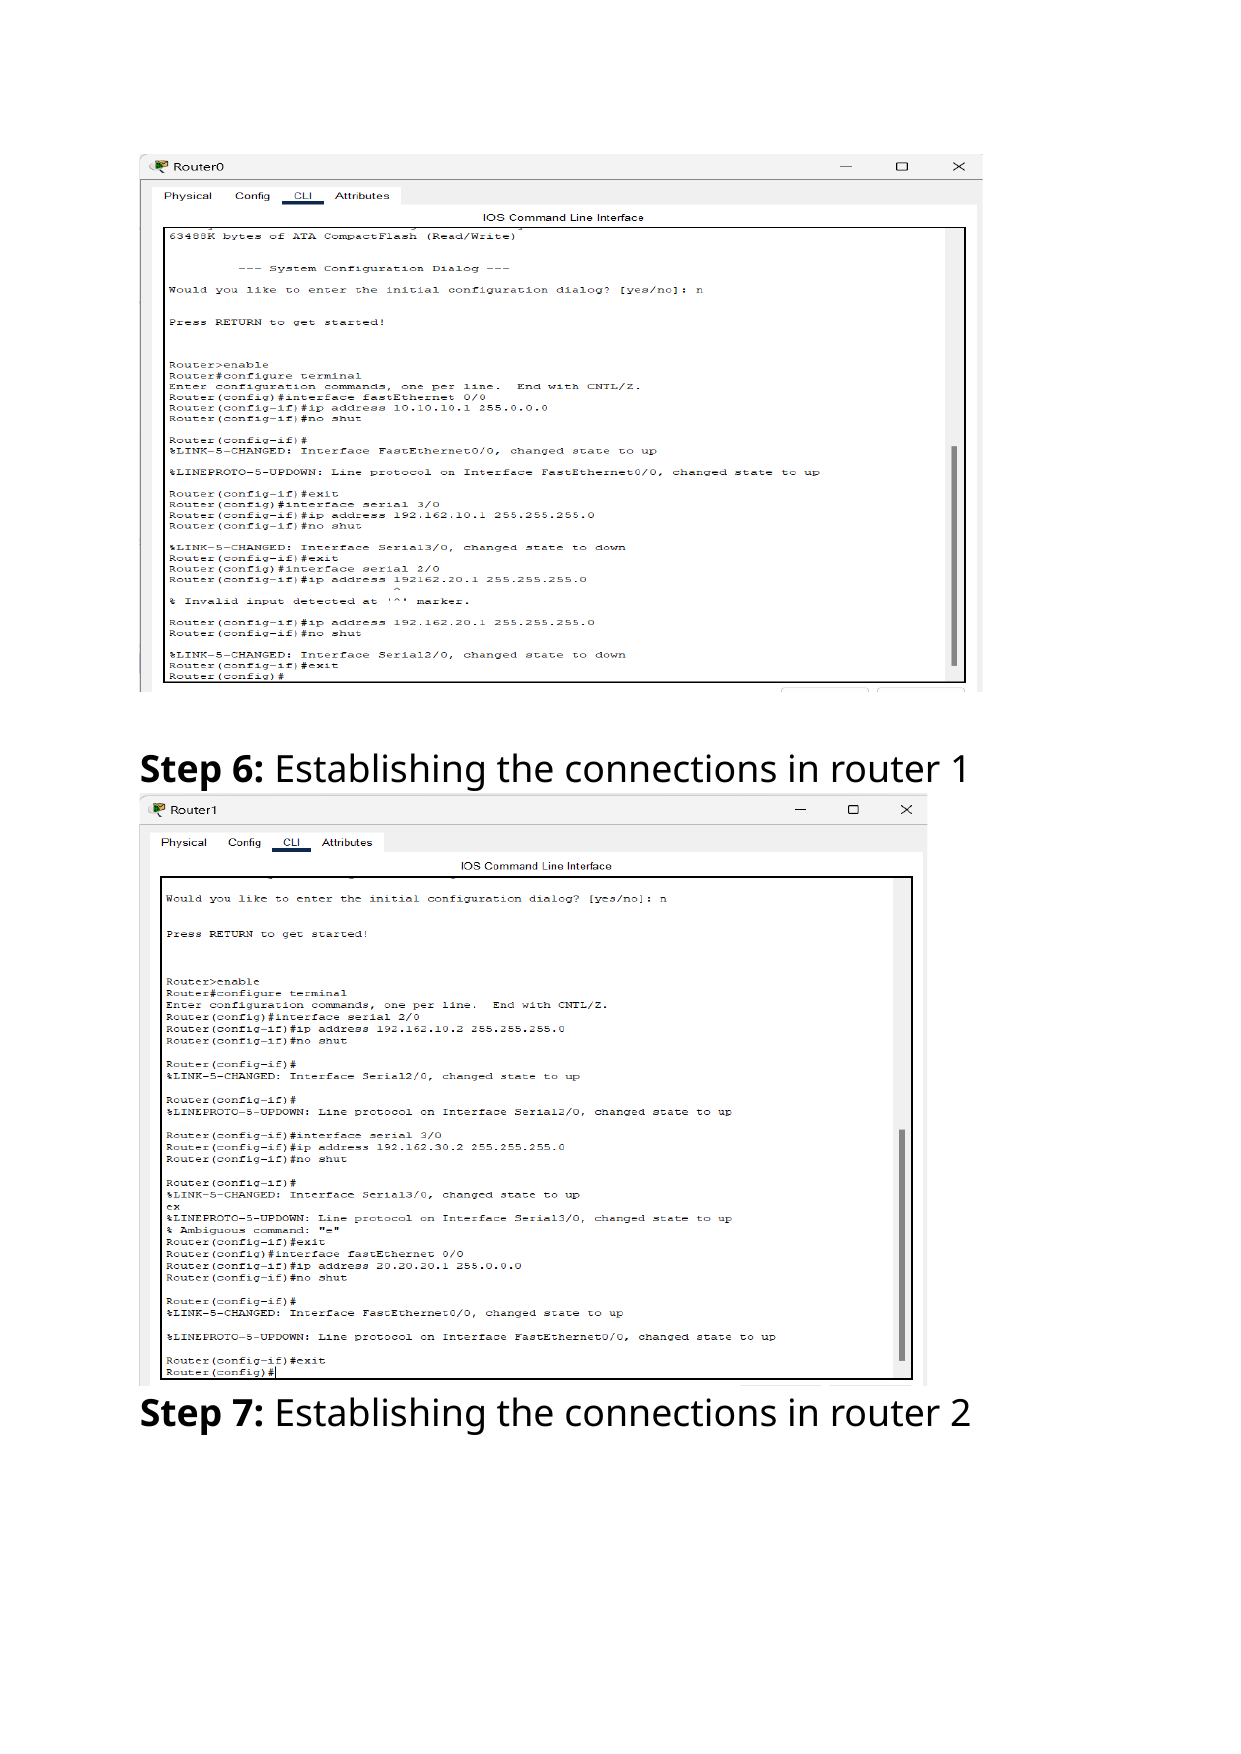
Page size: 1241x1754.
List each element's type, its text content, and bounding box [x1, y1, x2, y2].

text Step 6: Establishing the connections in router 1 [139, 743, 1078, 794]
text Step 7: Establishing the connections in router 2 [139, 1386, 1078, 1437]
picture [139, 793, 928, 1386]
picture [139, 154, 983, 692]
